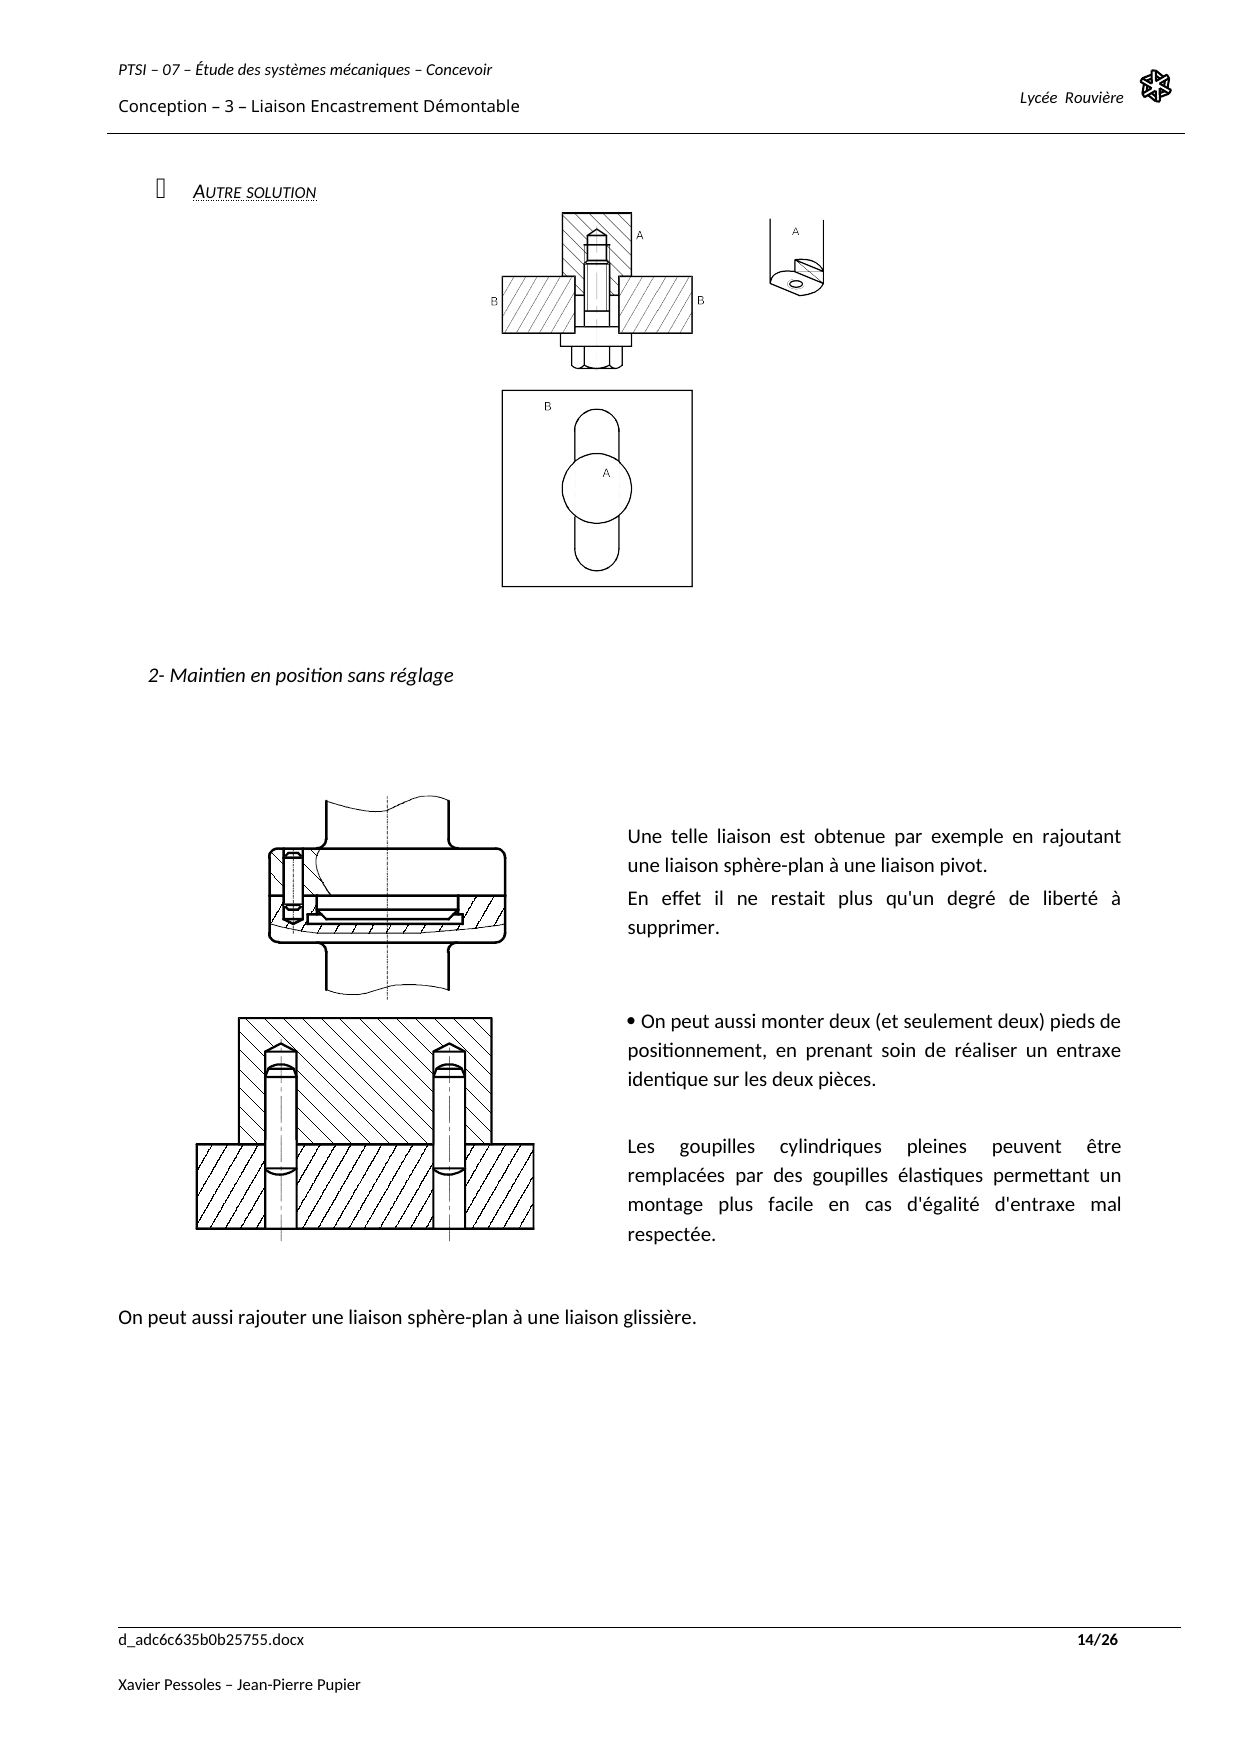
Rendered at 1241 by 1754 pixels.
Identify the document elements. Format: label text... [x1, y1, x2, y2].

subtitle Maintien en position sans réglage [124, 662, 1181, 688]
table_cell On peut aussi monter deux (et seulement deux) pieds de positionnement, en prenant soin de réaliser un entraxe identique sur les deux pièces. Les goupilles cylindriques pleines peuvent être remplacées par des goupilles élastiques permettant un montage plus facile en cas d'égalité d'entraxe mal respectée. [620, 1008, 1129, 1254]
table_cell [111, 1008, 620, 1254]
subtitle Autre solution [156, 178, 1181, 204]
table_header Une telle liaison est obtenue par exemple en rajoutant une liaison sphère-plan à une liaison pivot. En effet il ne restait plus qu'un degré de liberté à supprimer. [620, 796, 1129, 1008]
text On peut aussi rajouter une liaison sphère-plan à une liaison glissière. [118, 1304, 1181, 1329]
table_header [111, 796, 620, 1008]
